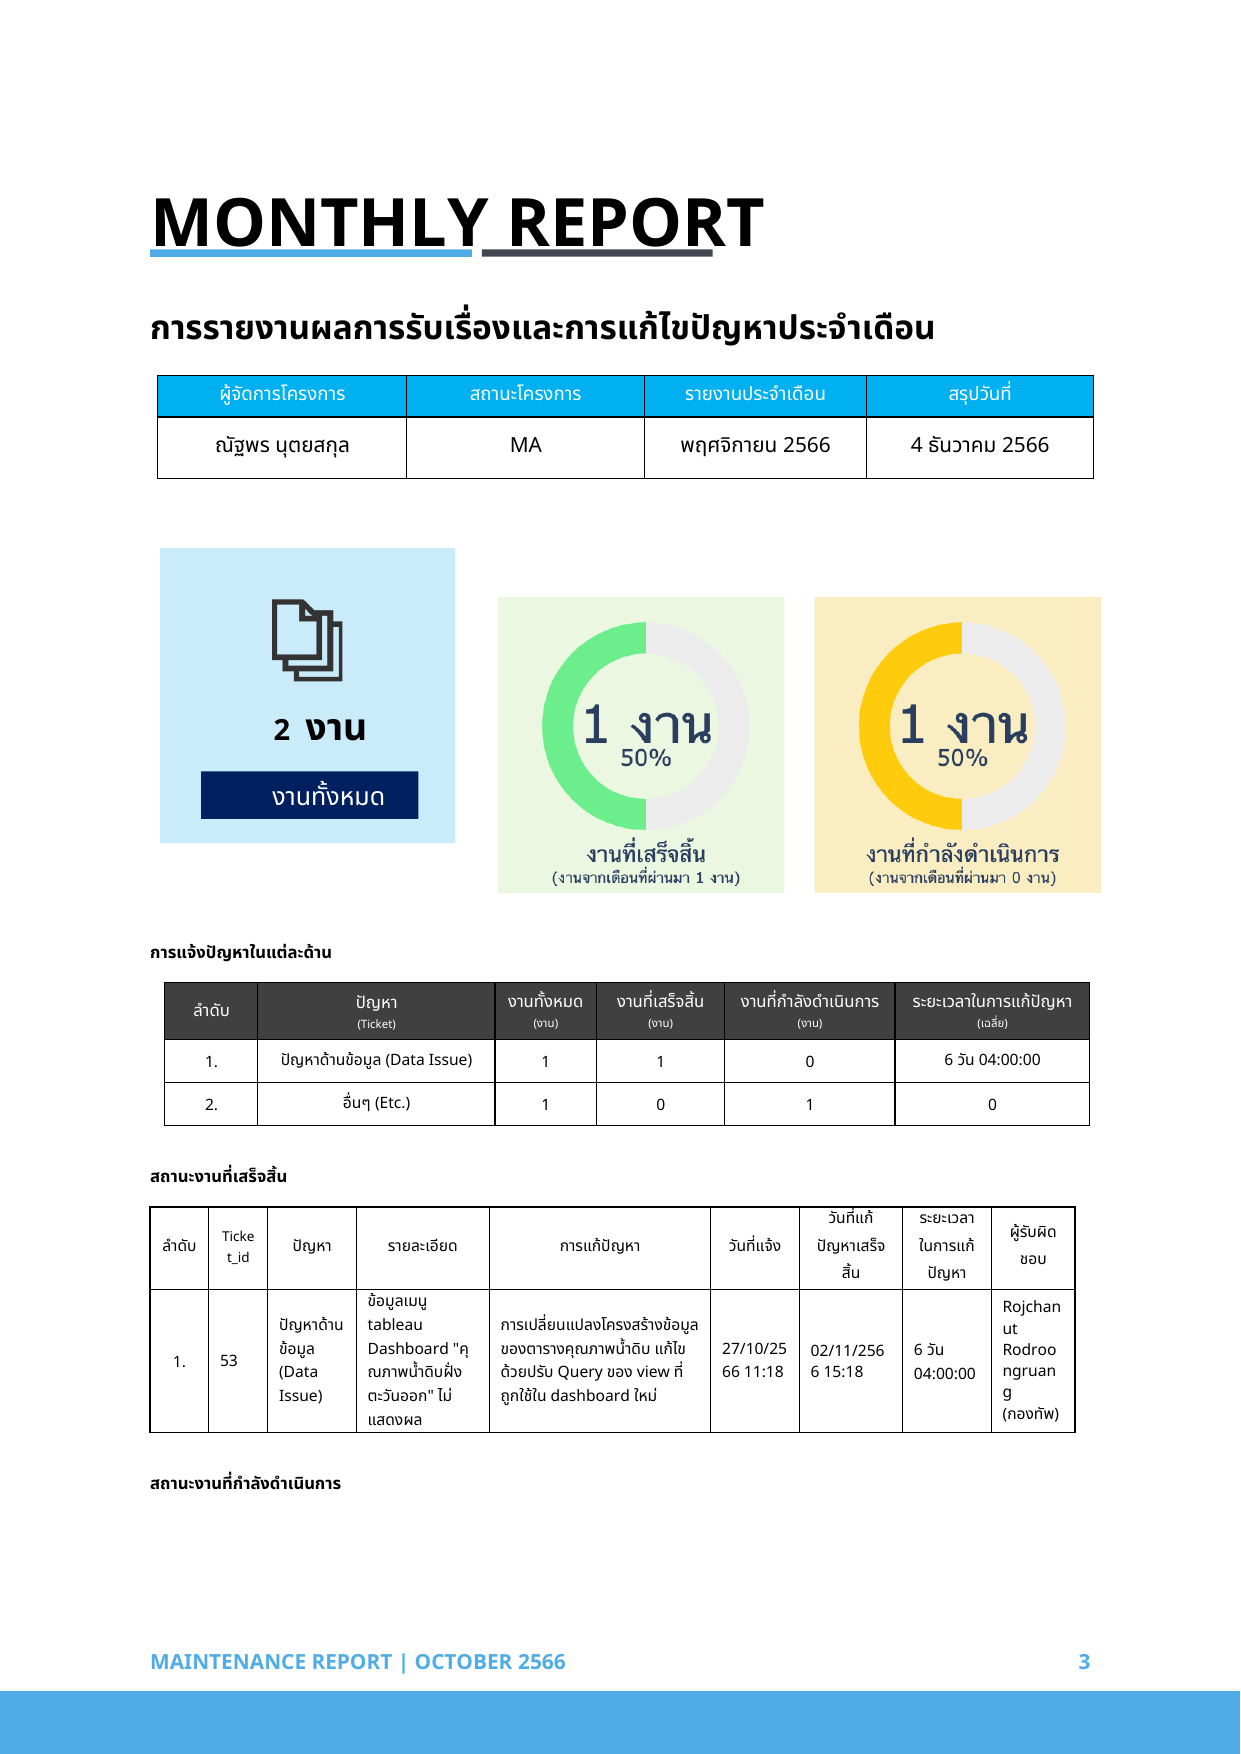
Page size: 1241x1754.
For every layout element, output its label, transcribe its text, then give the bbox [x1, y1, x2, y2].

table_cell 6 วัน 04:00:00 [903, 1290, 991, 1432]
table_cell 1 [597, 1040, 724, 1082]
table_cell ณัฐพร นุตยสกุล [158, 418, 406, 478]
picture [497, 597, 785, 893]
table_cell 1. [151, 1290, 208, 1432]
table_header ผู้รับผิด ชอบ [992, 1208, 1074, 1289]
table_cell 2. [165, 1083, 257, 1125]
table_header งานที่กำลังดำเนินการ (งาน) [725, 983, 894, 1039]
table_cell 1 [496, 1040, 596, 1082]
table_header Ticket_id [209, 1208, 267, 1289]
table_cell 4 ธันวาคม 2566 [867, 418, 1093, 478]
table_header งานทั้งหมด (งาน) [496, 983, 596, 1039]
table_cell 1. [165, 1040, 257, 1082]
table_header [784, 517, 1101, 892]
table_cell การเปลี่ยนแปลงโครงสร้างข้อมูลของตารางคุณภาพน้ำดิบ แก้ไขด้วยปรับ Query ของ view ที่ถูกใช้ใน dashboard ใหม่ [490, 1290, 710, 1432]
table_cell ข้อมูลเมนู tableau Dashboard "คุณภาพน้ำดิบฝั่งตะวันออก" ไม่แสดงผล [357, 1290, 489, 1432]
table_header รายงานประจำเดือน [645, 376, 866, 416]
table_header ปัญหา (Ticket) [258, 983, 494, 1039]
table_header วันที่แก้ปัญหาเสร็จสิ้น [800, 1208, 902, 1289]
table_header งานที่เสร็จสิ้น (งาน) [597, 983, 724, 1039]
table_header [150, 517, 468, 892]
picture [271, 599, 343, 681]
table_cell 53 [209, 1290, 267, 1432]
text MONTHLY REPORT [150, 175, 1090, 266]
table_header วันที่แจ้ง [711, 1208, 799, 1289]
table_header สรุปวันที่ [867, 376, 1093, 416]
text สถานะงานที่เสร็จสิ้น [150, 1165, 1090, 1190]
table_header [468, 517, 784, 892]
table_header ผู้จัดการโครงการ [158, 376, 406, 416]
table_cell 0 [896, 1083, 1089, 1125]
table_cell 1 [496, 1083, 596, 1125]
table_cell 27/10/2566 11:18 [711, 1290, 799, 1432]
table_header ปัญหา [268, 1208, 356, 1289]
table_header การแก้ปัญหา [490, 1208, 710, 1289]
table_cell ปัญหาด้านข้อมูล (Data Issue) [258, 1040, 494, 1082]
text สถานะงานที่กำลังดำเนินการ [150, 1472, 1090, 1497]
table_cell อื่นๆ (Etc.) [258, 1083, 494, 1125]
table_header ระยะเวลาในการแก้ปัญหา (เฉลี่ย) [896, 983, 1089, 1039]
table_cell 0 [725, 1040, 894, 1082]
table_header ลำดับ [165, 983, 257, 1039]
text การรายงานผลการรับเรื่องและการแก้ไขปัญหาประจำเดือน [150, 304, 1090, 355]
table_header รายละเอียด [357, 1208, 489, 1289]
text การแจ้งปัญหาในแต่ละด้าน [150, 941, 1090, 966]
table_header สถานะโครงการ [407, 376, 644, 416]
table_cell Rojchanut Rodroongruang (กองทัพ) [992, 1290, 1074, 1432]
table_cell ปัญหาด้านข้อมูล (Data Issue) [268, 1290, 356, 1432]
table_cell 1 [725, 1083, 894, 1125]
table_cell 02/11/2566 15:18 [800, 1290, 902, 1432]
table_cell พฤศจิกายน 2566 [645, 418, 866, 478]
table_cell 6 วัน 04:00:00 [896, 1040, 1089, 1082]
table_header ลำดับ [151, 1208, 208, 1289]
table_cell 0 [597, 1083, 724, 1125]
table_cell MA [407, 418, 644, 478]
picture [814, 597, 1102, 893]
table_header ระยะเวลาในการแก้ปัญหา [903, 1208, 991, 1289]
